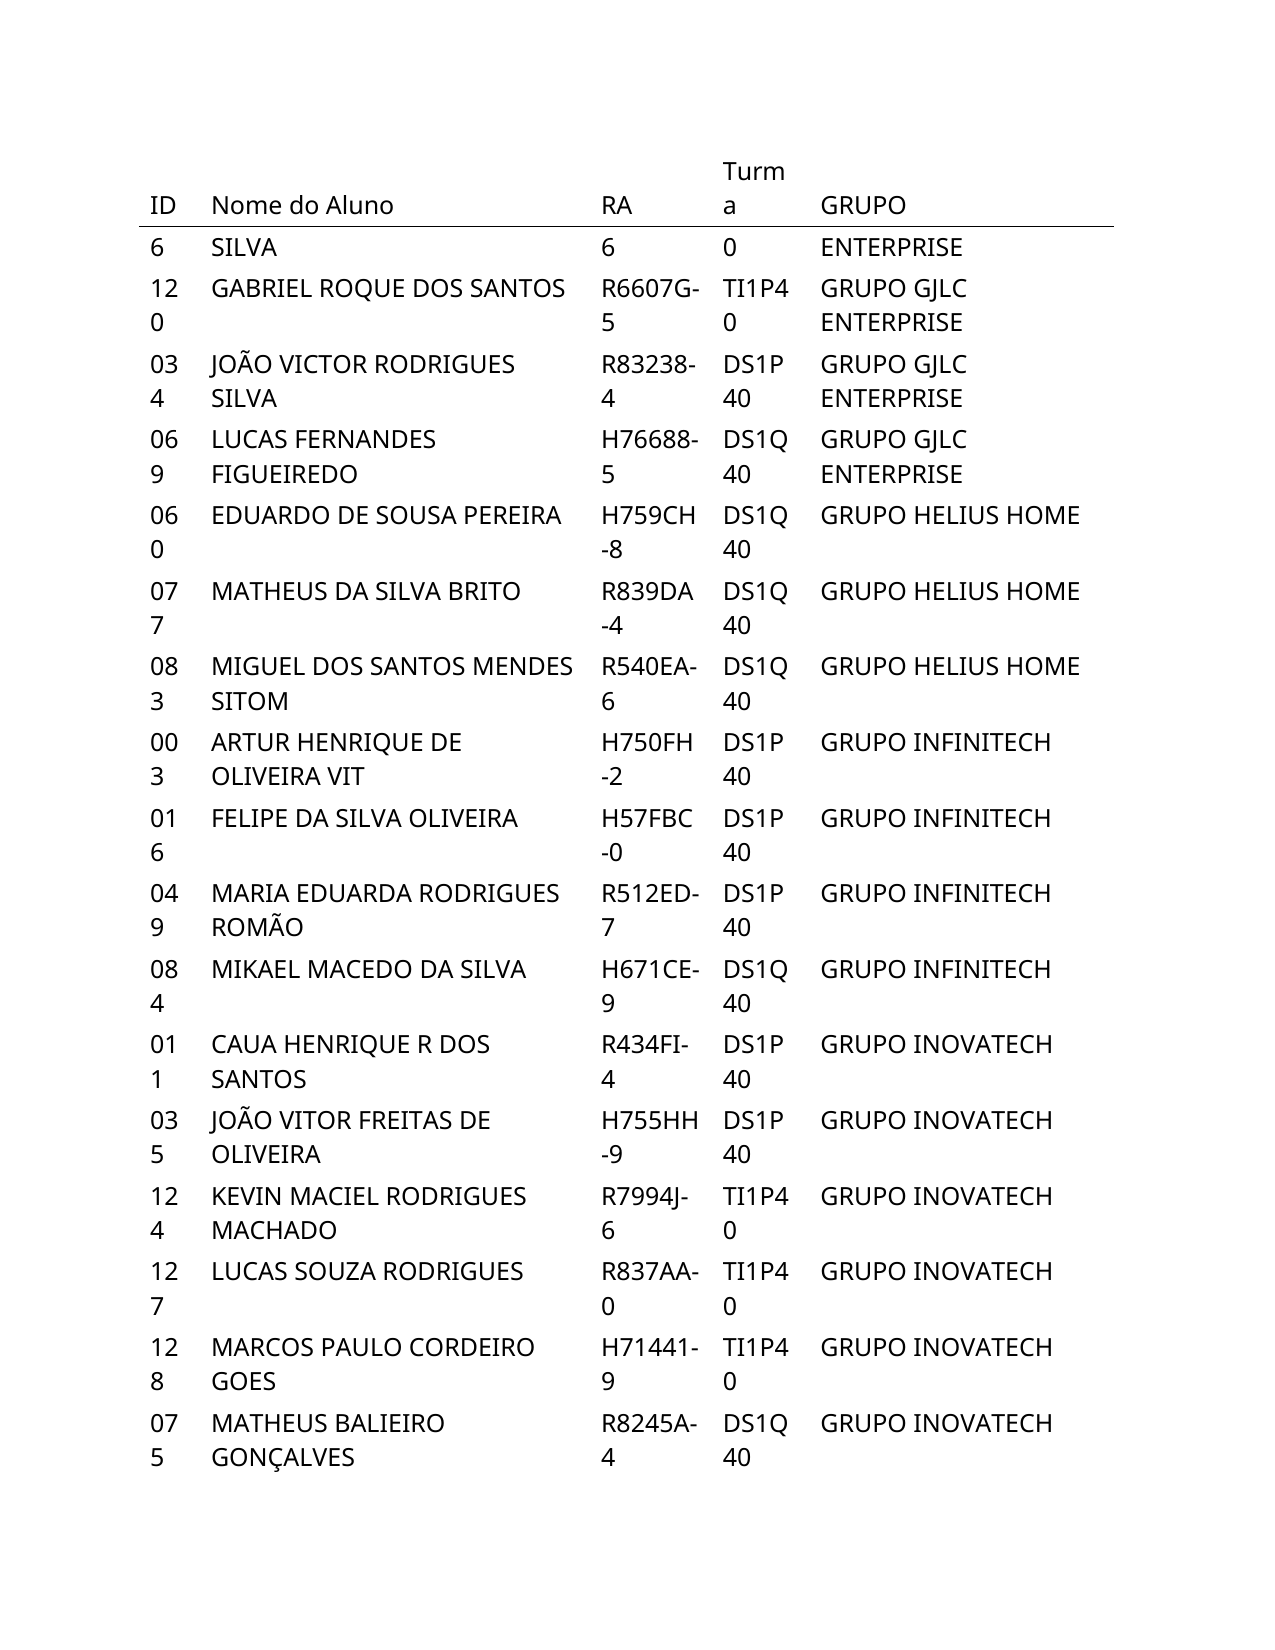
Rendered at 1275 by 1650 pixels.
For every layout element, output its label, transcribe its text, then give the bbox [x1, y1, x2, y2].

table_cell R7994J-6 [590, 1175, 711, 1250]
table_cell JOÃO VITOR FREITAS DE OLIVEIRA [200, 1099, 589, 1175]
table_cell TI1P40 [711, 227, 809, 267]
table_cell 120 [139, 267, 199, 343]
table_cell 116 [139, 227, 199, 267]
table_cell GRUPO INOVATECH [809, 1099, 1114, 1175]
table_cell JOÃO VICTOR RODRIGUES SILVA [200, 343, 589, 418]
table_cell H57FBC-0 [590, 797, 711, 872]
table_cell ARTUR HENRIQUE DE OLIVEIRA VIT [200, 721, 589, 797]
table_cell DS1Q40 [711, 1402, 809, 1477]
table_cell DS1P40 [711, 1024, 809, 1099]
table_cell GRUPO INFINITECH [809, 721, 1114, 797]
table_cell GRUPO INOVATECH [809, 1175, 1114, 1250]
table_cell H759CH-8 [590, 494, 711, 570]
table_cell MARIA EDUARDA RODRIGUES ROMÃO [200, 872, 589, 948]
table_cell R6607G-5 [590, 267, 711, 343]
table_header ID [139, 150, 199, 226]
table_cell GRUPO INOVATECH [809, 1326, 1114, 1402]
table_header Nome do Aluno [200, 150, 589, 226]
table_cell CAUA HENRIQUE R DOS SANTOS [200, 1024, 589, 1099]
table_cell GRUPO GJLC ENTERPRISE [809, 267, 1114, 343]
table_cell 084 [139, 948, 199, 1023]
table_cell EDUARDO DE SOUSA PEREIRA [200, 494, 589, 570]
table_cell 034 [139, 343, 199, 418]
table_cell R839DA-4 [590, 570, 711, 645]
table_cell DS1P40 [711, 343, 809, 418]
table_cell MARCOS PAULO CORDEIRO GOES [200, 1326, 589, 1402]
table_cell TI1P40 [711, 1326, 809, 1402]
table_cell DS1Q40 [711, 494, 809, 570]
table_cell 069 [139, 419, 199, 494]
table_cell DS1P40 [711, 721, 809, 797]
table_cell 003 [139, 721, 199, 797]
table_cell 124 [139, 1175, 199, 1250]
table_cell 083 [139, 645, 199, 721]
table_cell TI1P40 [711, 267, 809, 343]
table_cell MIGUEL DOS SANTOS MENDES SITOM [200, 645, 589, 721]
table_cell GABRIEL ROQUE DOS SANTOS [200, 267, 589, 343]
table_header Turma [711, 150, 809, 226]
table_cell DS1P40 [711, 1099, 809, 1175]
table_cell GRUPO GJLC ENTERPRISE [809, 419, 1114, 494]
table_cell GRUPO INFINITECH [809, 797, 1114, 872]
table_cell H671CE-9 [590, 948, 711, 1023]
table_cell 049 [139, 872, 199, 948]
table_cell R540EA-6 [590, 645, 711, 721]
table_cell H76688-5 [590, 419, 711, 494]
table_cell GRUPO GJLC ENTERPRISE [809, 227, 1114, 267]
table_cell H71441-9 [590, 1326, 711, 1402]
table_cell GRUPO HELIUS HOME [809, 645, 1114, 721]
table_cell DS1Q40 [711, 948, 809, 1023]
table_cell R434FI-4 [590, 1024, 711, 1099]
table_cell 060 [139, 494, 199, 570]
table_cell GRUPO INFINITECH [809, 872, 1114, 948]
table_cell GRUPO INOVATECH [809, 1250, 1114, 1326]
table_cell R8245A-4 [590, 1402, 711, 1477]
table_header GRUPO [809, 150, 1114, 226]
table_cell LUCAS FERNANDES FIGUEIREDO [200, 419, 589, 494]
table_cell 011 [139, 1024, 199, 1099]
table_cell MIKAEL MACEDO DA SILVA [200, 948, 589, 1023]
table_cell 016 [139, 797, 199, 872]
table_cell 077 [139, 570, 199, 645]
table_cell H750FH-2 [590, 721, 711, 797]
table_cell CAIO CESAR BALBINO DA SILVA [200, 227, 589, 267]
table_cell DS1P40 [711, 872, 809, 948]
table_cell GRUPO INFINITECH [809, 948, 1114, 1023]
table_cell 128 [139, 1326, 199, 1402]
table_cell R536FA-6 [590, 227, 711, 267]
table_cell 127 [139, 1250, 199, 1326]
table_cell DS1Q40 [711, 419, 809, 494]
table_cell R837AA-0 [590, 1250, 711, 1326]
table_cell DS1P40 [711, 797, 809, 872]
table_cell GRUPO HELIUS HOME [809, 494, 1114, 570]
table_cell MATHEUS DA SILVA BRITO [200, 570, 589, 645]
table_cell GRUPO INOVATECH [809, 1402, 1114, 1477]
table_cell R512ED-7 [590, 872, 711, 948]
table_cell DS1Q40 [711, 645, 809, 721]
table_cell MATHEUS BALIEIRO GONÇALVES [200, 1402, 589, 1477]
table_cell R83238-4 [590, 343, 711, 418]
table_cell LUCAS SOUZA RODRIGUES [200, 1250, 589, 1326]
table_cell GRUPO INOVATECH [809, 1024, 1114, 1099]
table_cell GRUPO GJLC ENTERPRISE [809, 343, 1114, 418]
table_cell GRUPO HELIUS HOME [809, 570, 1114, 645]
table_cell H755HH-9 [590, 1099, 711, 1175]
table_cell KEVIN MACIEL RODRIGUES MACHADO [200, 1175, 589, 1250]
table_cell TI1P40 [711, 1175, 809, 1250]
table_cell 075 [139, 1402, 199, 1477]
table_cell FELIPE DA SILVA OLIVEIRA [200, 797, 589, 872]
table_cell TI1P40 [711, 1250, 809, 1326]
table_cell 035 [139, 1099, 199, 1175]
table_header RA [590, 150, 711, 226]
table_cell DS1Q40 [711, 570, 809, 645]
